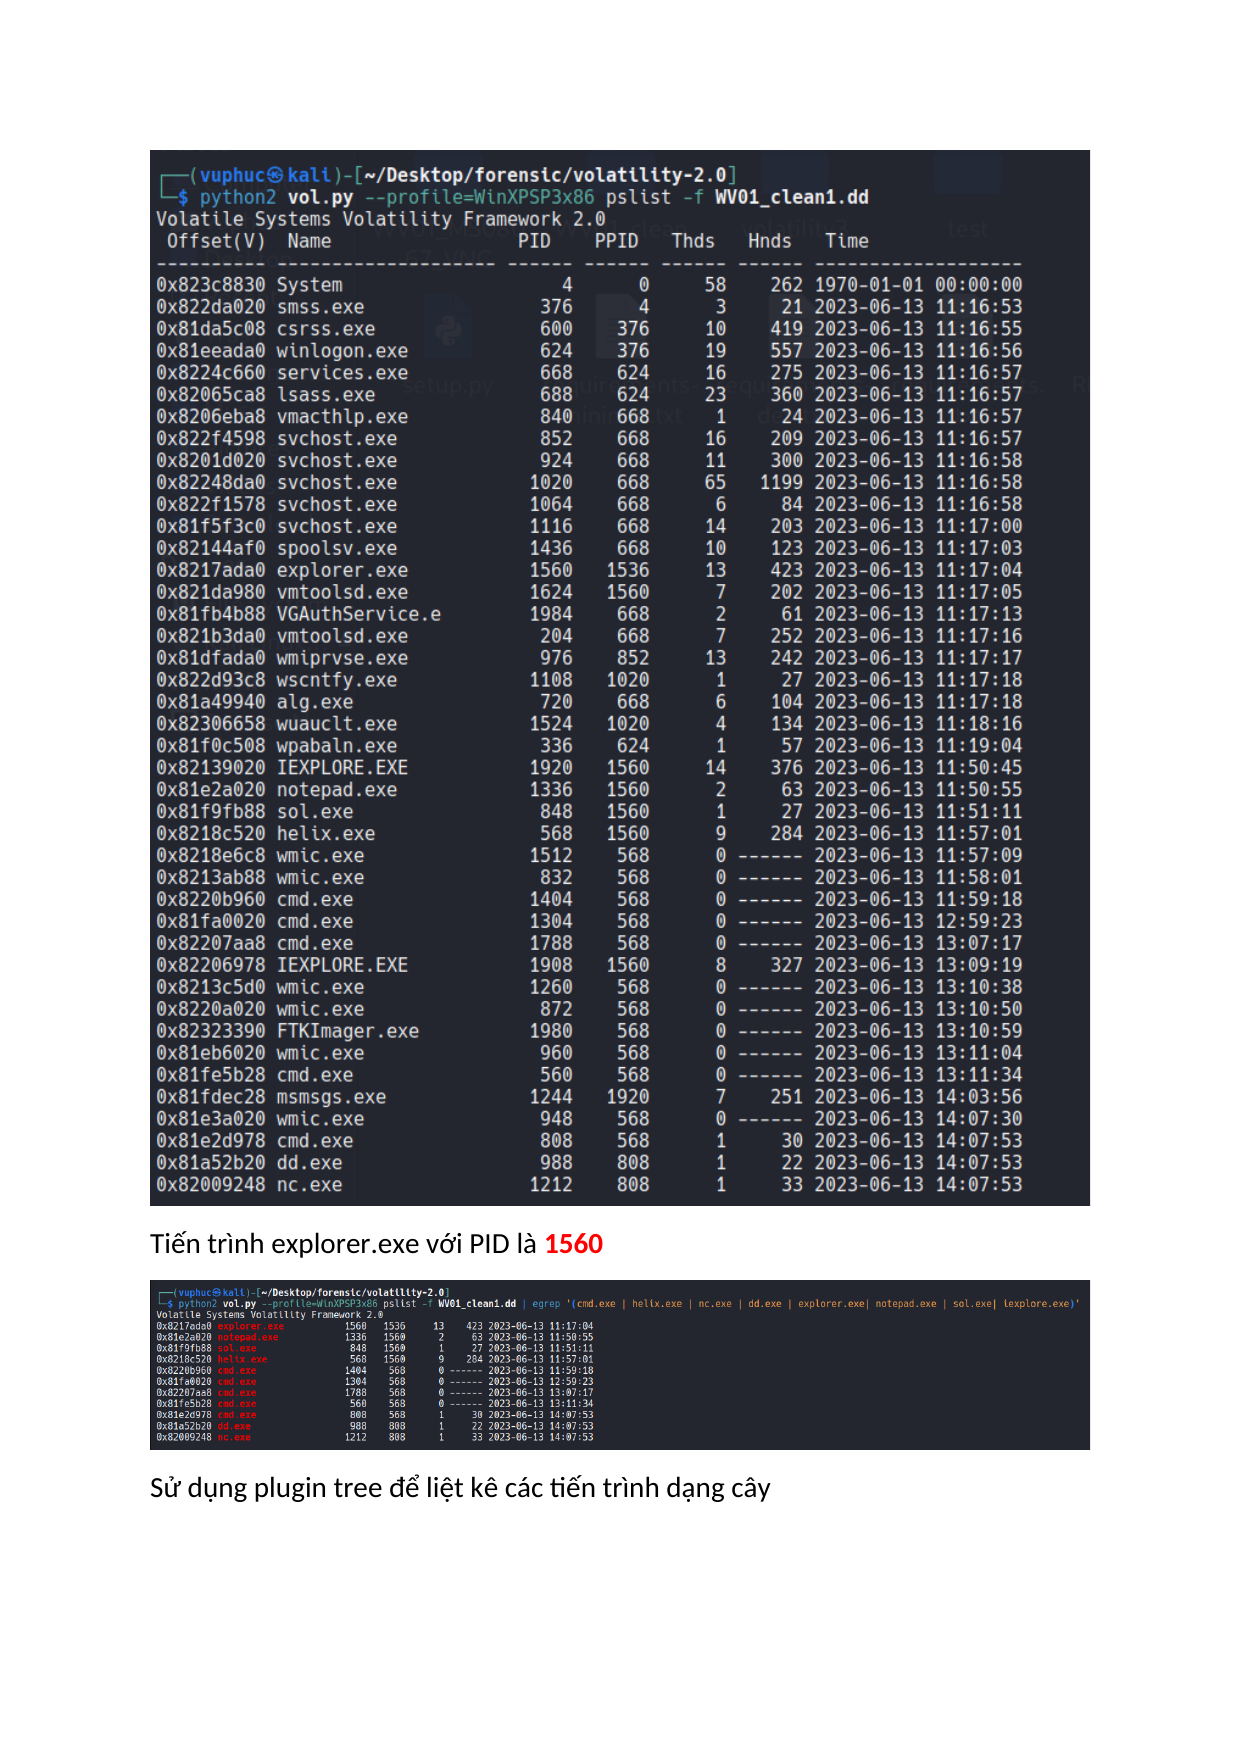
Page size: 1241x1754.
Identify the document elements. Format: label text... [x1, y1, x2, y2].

text Tiến trình explorer.exe với PID là 1560 [150, 1225, 1090, 1260]
picture [150, 150, 1091, 1206]
picture [150, 1280, 1091, 1450]
text Sử dụng plugin tree để liệt kê các tiến trình dạng cây [150, 1469, 1090, 1504]
